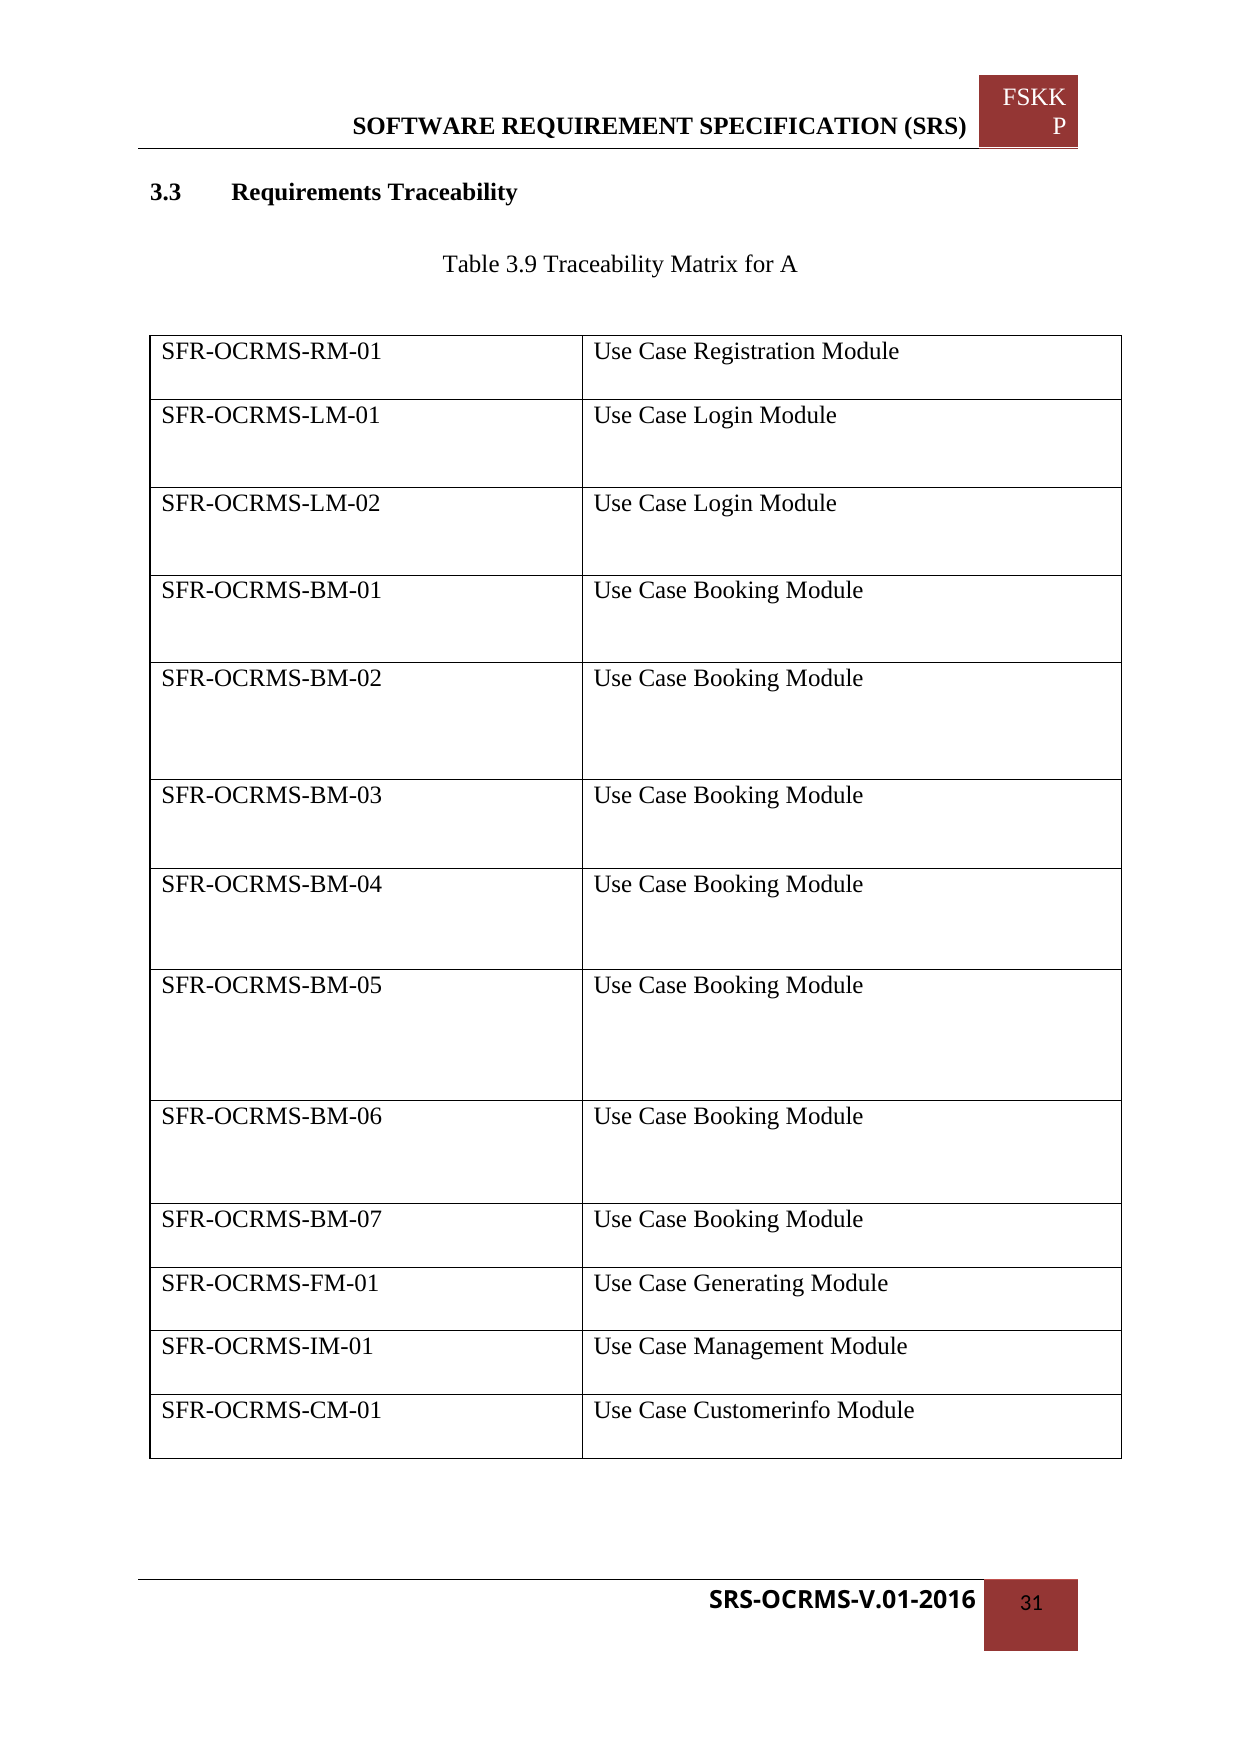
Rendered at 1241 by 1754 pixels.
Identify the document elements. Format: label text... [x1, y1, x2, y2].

table_cell Use Case Generating Module [583, 1268, 1121, 1330]
table_cell SFR-OCRMS-BM-06 [151, 1101, 582, 1203]
table_cell SFR-OCRMS-BM-01 [151, 576, 582, 662]
table_header Use Case Registration Module [583, 336, 1121, 399]
table_cell SFR-OCRMS-LM-01 [151, 400, 582, 487]
table_cell Use Case Booking Module [583, 970, 1121, 1100]
table_cell Use Case Booking Module [583, 869, 1121, 969]
table_cell Use Case Booking Module [583, 780, 1121, 868]
table_cell Use Case Management Module [583, 1331, 1121, 1394]
table_cell SFR-OCRMS-CM-01 [151, 1395, 582, 1458]
table_cell Use Case Booking Module [583, 663, 1121, 779]
text Table 3.9 Traceability Matrix for A [150, 249, 1090, 278]
table_cell SFR-OCRMS-BM-05 [151, 970, 582, 1100]
table_cell Use Case Booking Module [583, 1204, 1121, 1267]
table_cell SFR-OCRMS-FM-01 [151, 1268, 582, 1330]
table_cell SFR-OCRMS-IM-01 [151, 1331, 582, 1394]
table_cell Use Case Customerinfo Module [583, 1395, 1121, 1458]
table_cell Use Case Login Module [583, 400, 1121, 487]
table_cell Use Case Login Module [583, 488, 1121, 574]
table_cell SFR-OCRMS-BM-02 [151, 663, 582, 779]
table_cell SFR-OCRMS-BM-04 [151, 869, 582, 969]
table_header SFR-OCRMS-RM-01 [151, 336, 582, 399]
table_cell SFR-OCRMS-BM-03 [151, 780, 582, 868]
table_cell Use Case Booking Module [583, 576, 1121, 662]
table_cell Use Case Booking Module [583, 1101, 1121, 1203]
table_cell SFR-OCRMS-LM-02 [151, 488, 582, 574]
text 3.3 Requirements Traceability [150, 177, 1090, 206]
table_cell SFR-OCRMS-BM-07 [151, 1204, 582, 1267]
